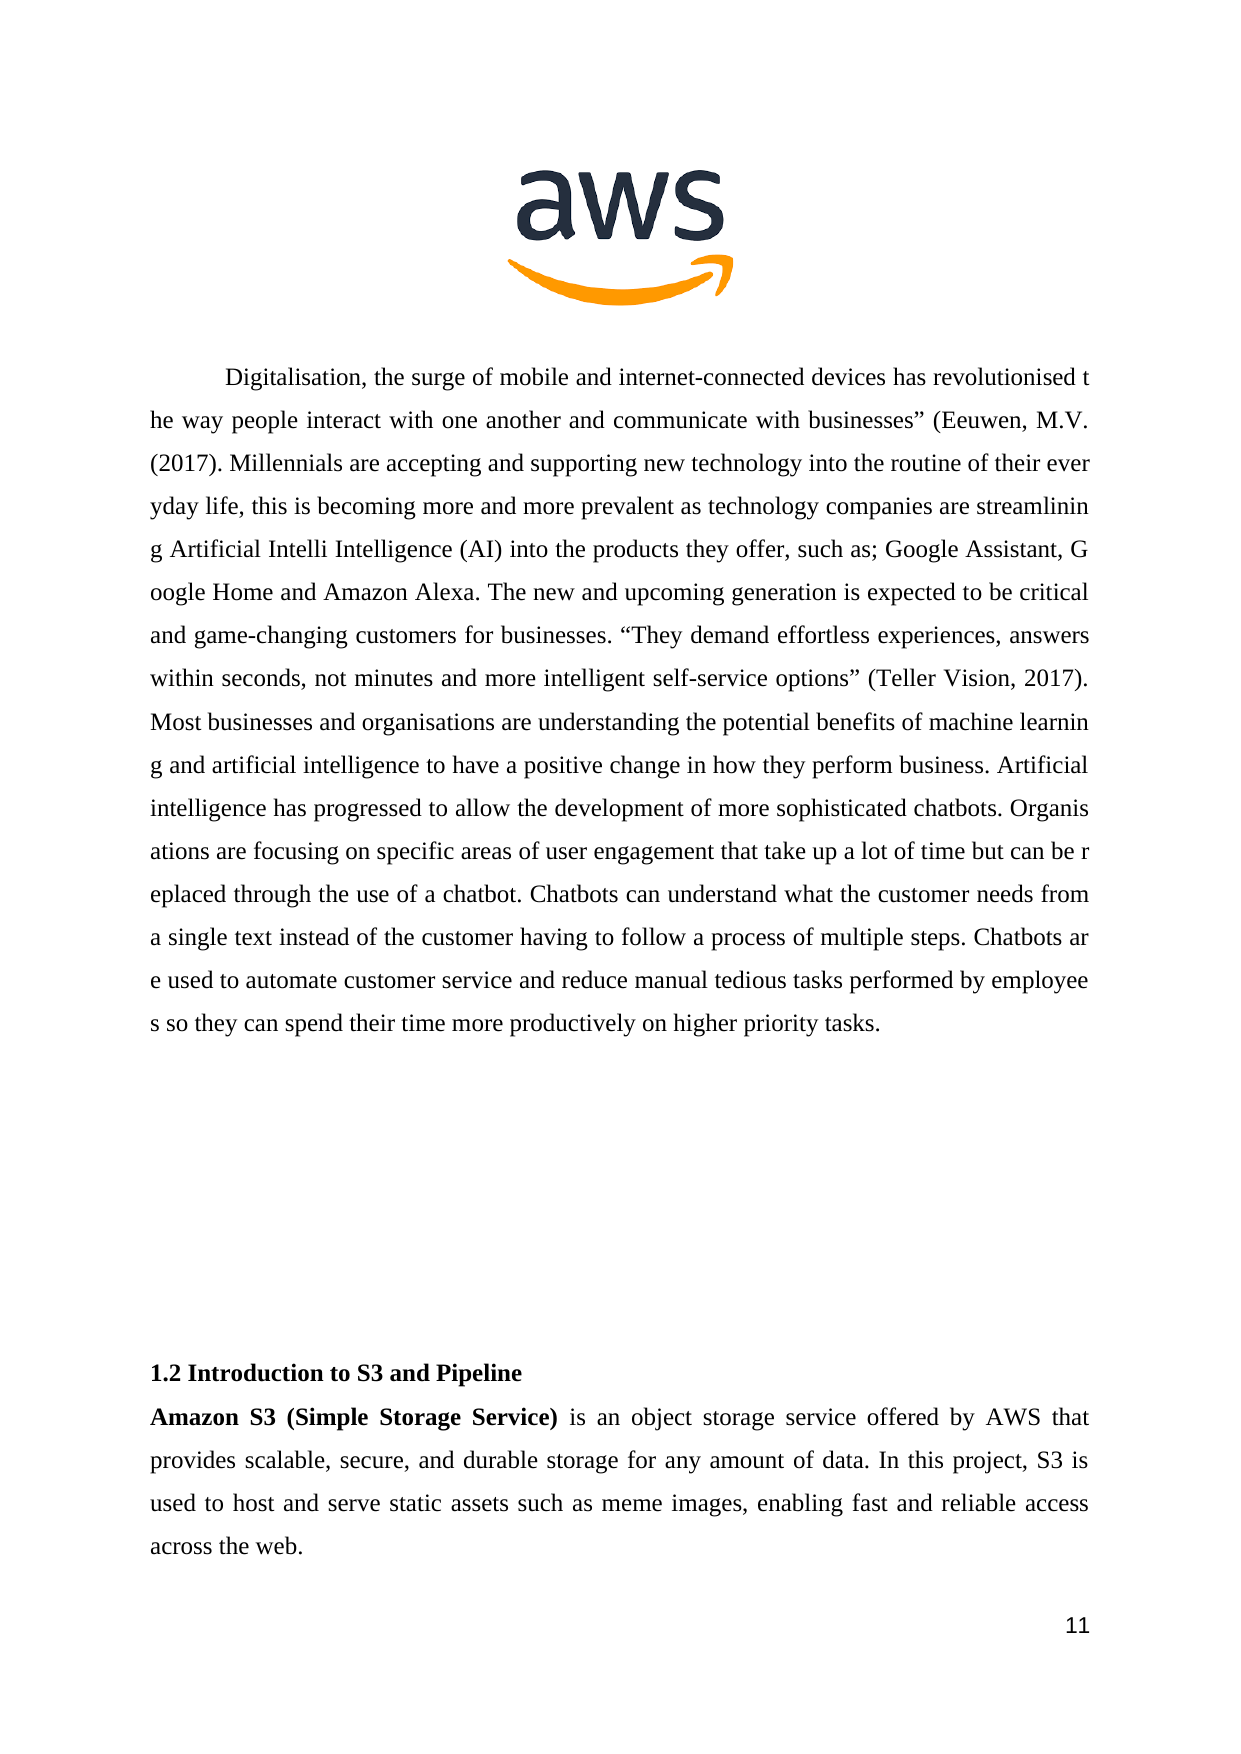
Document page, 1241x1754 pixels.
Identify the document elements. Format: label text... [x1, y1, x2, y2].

text Amazon S3 (Simple Storage Service) is an object storage service offered by AWS that provides scalable, secure, and durable storage for any amount of data. In this project, S3 is used to host and serve static assets such as meme images, enabling fast and reliable access across the web. [150, 1402, 1090, 1560]
text Digitalisation, the surge of mobile and internet-connected devices has revolutionised the way people interact with one another and communicate with businesses” (Eeuwen, M.V. (2017). Millennials are accepting and supporting new technology into the routine of their everyday life, this is becoming more and more prevalent as technology companies are streamlining Artificial Intelli Intelligence (AI) into the products they offer, such as; Google Assistant, Google Home and Amazon Alexa. The new and upcoming generation is expected to be critical and game-changing customers for businesses. “They demand effortless experiences, answers within seconds, not minutes and more intelligent self-service options” (Teller Vision, 2017). Most businesses and organisations are understanding the potential benefits of machine learning and artificial intelligence to have a positive change in how they perform business. Artificial intelligence has progressed to allow the development of more sophisticated chatbots. Organisations are focusing on specific areas of user engagement that take up a lot of time but can be replaced through the use of a chatbot. Chatbots can understand what the customer needs from a single text instead of the customer having to follow a process of multiple steps. Chatbots are used to automate customer service and reduce manual tedious tasks performed by employees so they can spend their time more productively on higher priority tasks. [150, 362, 1090, 1037]
picture [506, 170, 734, 306]
text 1.2 Introduction to S3 and Pipeline [150, 1358, 1090, 1387]
